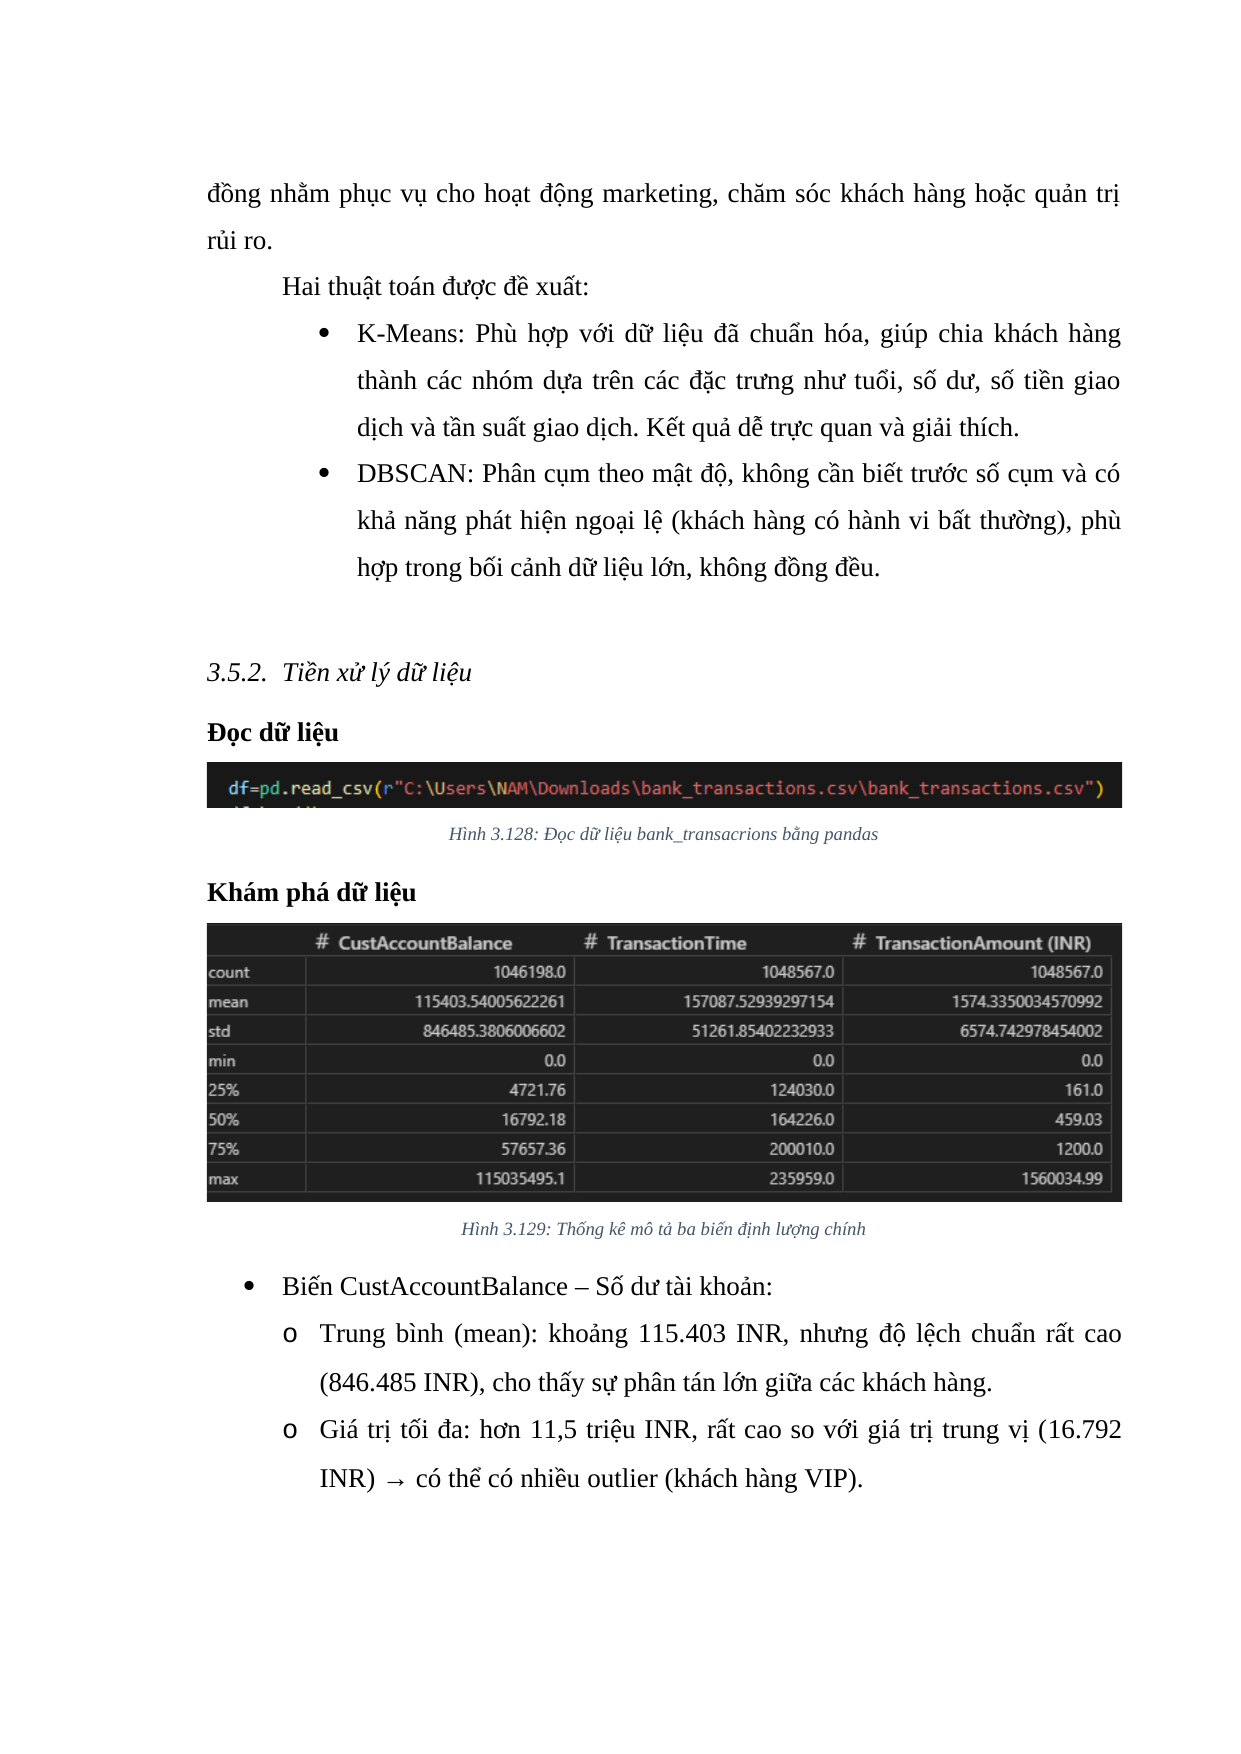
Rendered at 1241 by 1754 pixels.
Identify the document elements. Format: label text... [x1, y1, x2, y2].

list Trung bình (mean): khoảng 115.403 INR, nhưng độ lệch chuẩn rất cao (846.485 INR), cho thấy sự phân tán lớn giữa các khách hàng. [282, 1317, 1122, 1397]
text Hai thuật toán được đề xuất: [207, 271, 1122, 302]
list Giá trị tối đa: hơn 11,5 triệu INR, rất cao so với giá trị trung vị (16.792 INR) → có thể có nhiều outlier (khách hàng VIP). [282, 1413, 1122, 1493]
subtitle Tiền xử lý dữ liệu [207, 657, 1122, 688]
list Biến CustAccountBalance – Số dư tài khoản: [244, 1271, 1122, 1302]
text Đọc dữ liệu [207, 716, 1122, 747]
picture [206, 923, 1123, 1202]
list DBSCAN: Phân cụm theo mật độ, không cần biết trước số cụm và có khả năng phát hiện ngoại lệ (khách hàng có hành vi bất thường), phù hợp trong bối cảnh dữ liệu lớn, không đồng đều. [319, 457, 1122, 582]
picture [206, 762, 1123, 808]
text Khám phá dữ liệu [207, 876, 1122, 908]
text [207, 177, 1122, 255]
list K-Means: Phù hợp với dữ liệu đã chuẩn hóa, giúp chia khách hàng thành các nhóm dựa trên các đặc trưng như tuổi, số dư, số tiền giao dịch và tần suất giao dịch. Kết quả dễ trực quan và giải thích. [319, 317, 1122, 442]
